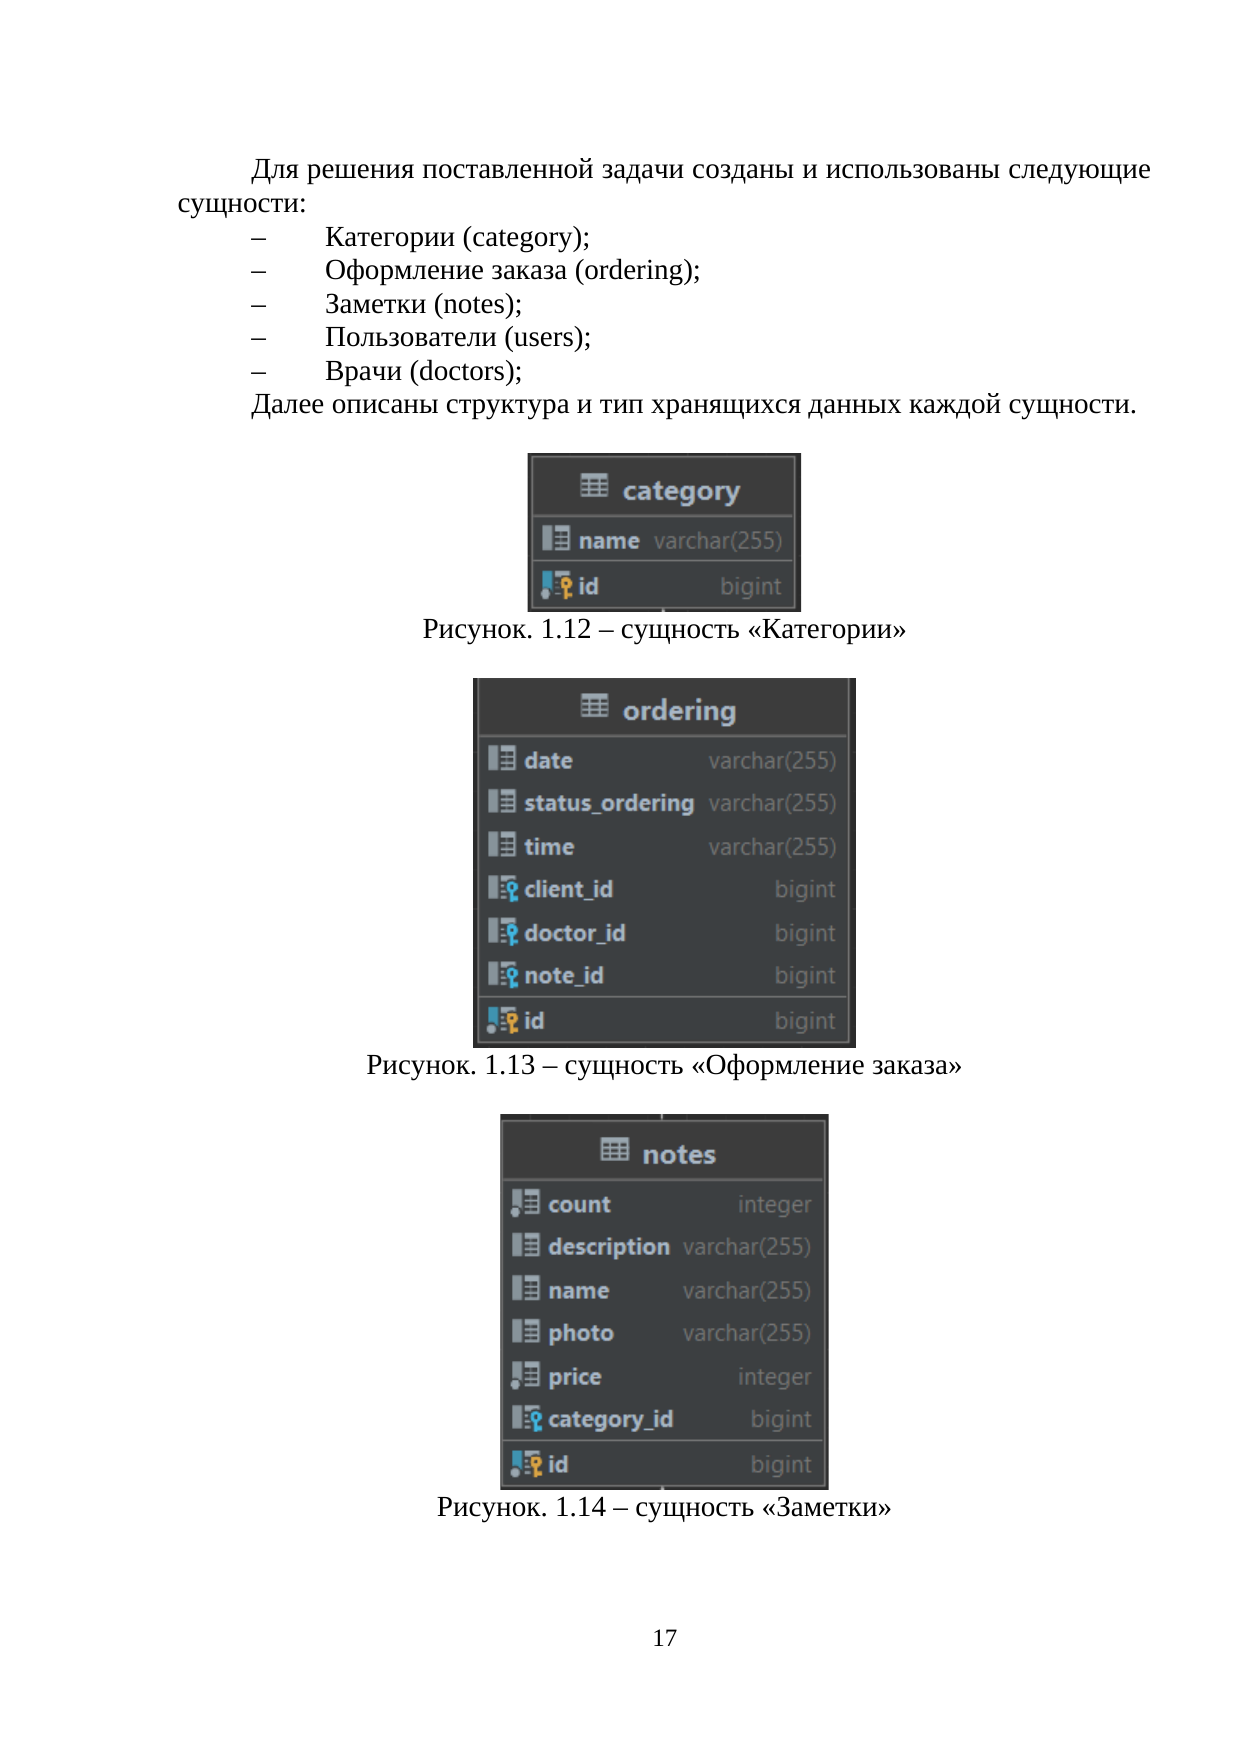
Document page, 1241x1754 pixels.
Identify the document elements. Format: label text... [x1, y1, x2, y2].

list Пользователи (users); [177, 319, 1152, 353]
list Категории (category); [177, 219, 1152, 252]
list Заметки (notes); [177, 286, 1152, 319]
text Далее описаны структура и тип хранящихся данных каждой сущности. [177, 386, 1152, 420]
text Рисунок. 1.14 – сущность «Заметки» [177, 1489, 1152, 1523]
list Врачи (doctors); [177, 353, 1152, 386]
text Рисунок. 1.13 – сущность «Оформление заказа» [177, 1047, 1152, 1081]
text Рисунок. 1.12 – сущность «Категории» [177, 611, 1152, 645]
picture [527, 453, 802, 612]
text Для решения поставленной задачи созданы и использованы следующие сущности: [177, 152, 1152, 219]
picture [473, 678, 856, 1048]
list Оформление заказа (ordering); [177, 252, 1152, 286]
picture [500, 1114, 829, 1490]
